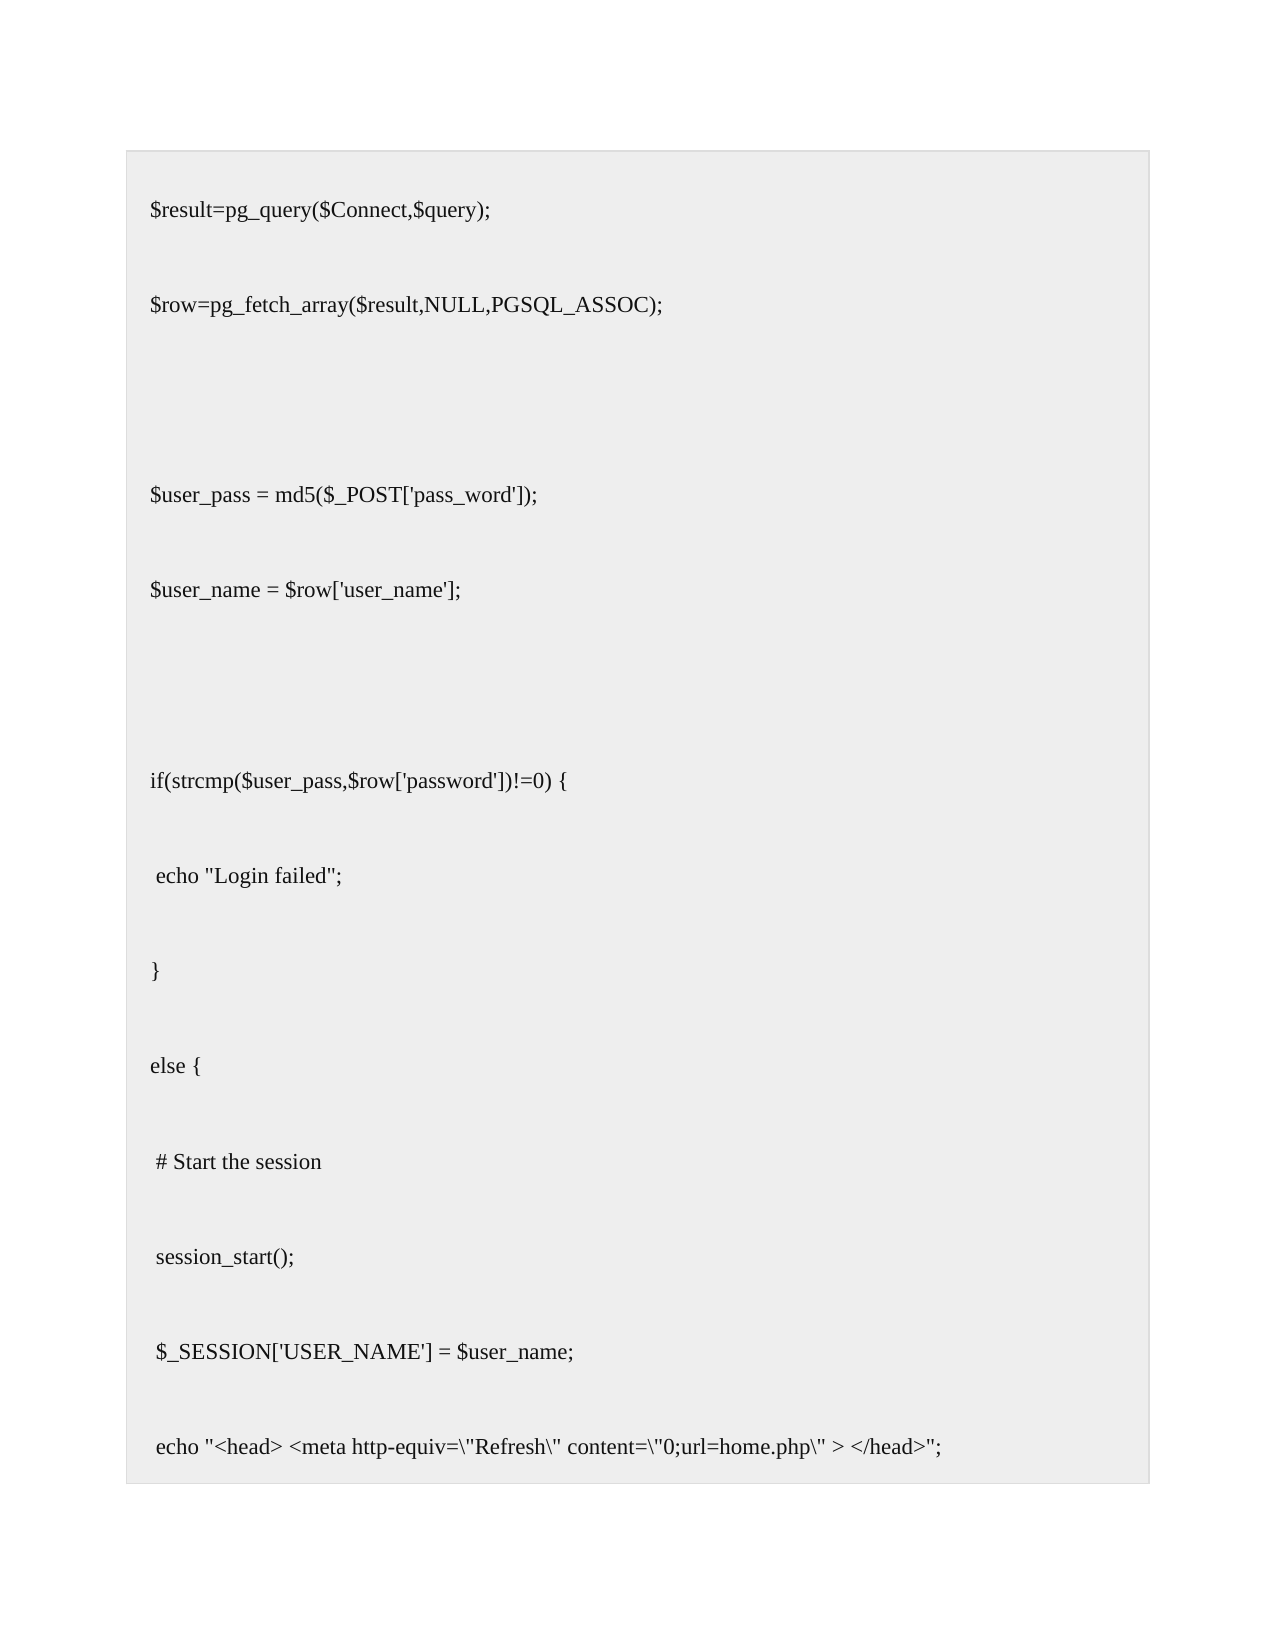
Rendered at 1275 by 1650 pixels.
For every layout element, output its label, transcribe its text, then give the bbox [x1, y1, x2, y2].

text $_SESSION['USER_NAME'] = $user_name; [127, 1292, 1148, 1364]
text session_start(); [127, 1197, 1148, 1269]
text echo "<head> <meta http-equiv=\"Refresh\" content=\"0;url=home.php\" > </head>"; [127, 1388, 1148, 1483]
text $user_pass = md5($_POST['pass_word']); [127, 436, 1148, 508]
text $row=pg_fetch_array($result,NULL,PGSQL_ASSOC); [127, 245, 1148, 317]
text $result=pg_query($Connect,$query); [127, 152, 1148, 222]
text # Start the session [127, 1102, 1148, 1174]
text echo "Login failed"; [127, 816, 1148, 888]
text } [127, 912, 1148, 984]
text else { [127, 1007, 1148, 1079]
text $user_name = $row['user_name']; [127, 531, 1148, 603]
text if(strcmp($user_pass,$row['password'])!=0) { [127, 721, 1148, 793]
